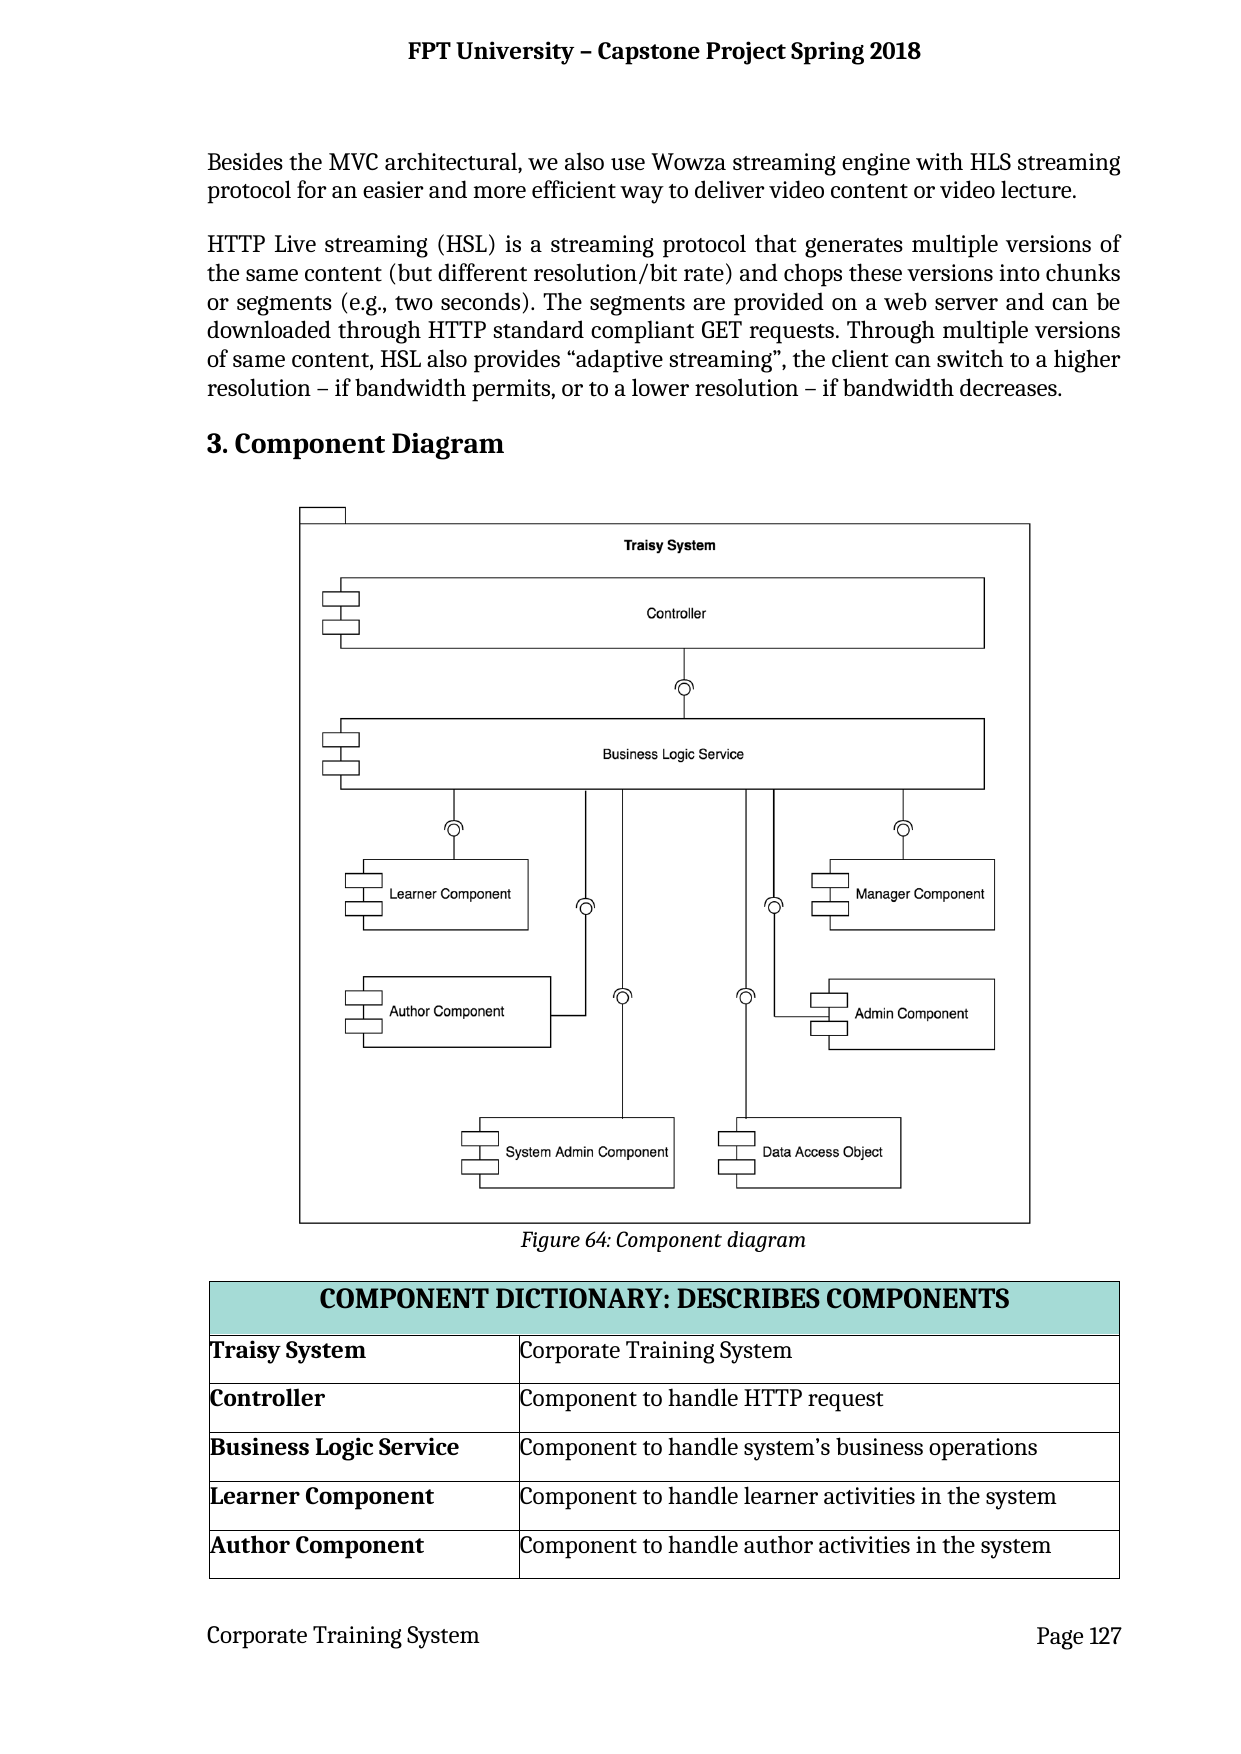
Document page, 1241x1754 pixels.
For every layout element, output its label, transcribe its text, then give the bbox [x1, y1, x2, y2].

table_cell Learner Component [210, 1482, 519, 1529]
table_header COMPONENT DICTIONARY: DESCRIBES COMPONENTS [210, 1282, 1119, 1334]
text HTTP Live streaming (HSL) is a streaming protocol that generates multiple versions of the same content (but different resolution/bit rate) and chops these versions into chunks or segments (e.g., two seconds). The segments are provided on a web server and can be downloaded through HTTP standard compliant GET requests. Through multiple versions of same content, HSL also provides “adaptive streaming”, the client can switch to a higher resolution – if bandwidth permits, or to a lower resolution – if bandwidth decreases. [207, 230, 1122, 403]
table_cell Author Component [210, 1531, 519, 1578]
table_cell Component to handle HTTP request [520, 1384, 1119, 1432]
table_cell Component to handle learner activities in the system [520, 1482, 1119, 1529]
table_cell Corporate Training System [520, 1336, 1119, 1383]
table_cell Component to handle author activities in the system [520, 1531, 1119, 1578]
table_cell Controller [210, 1384, 519, 1432]
text 3. Component Diagram [207, 428, 1122, 461]
text Besides the MVC architectural, we also use Wowza streaming engine with HLS streaming protocol for an easier and more efficient way to deliver video content or video lecture. [207, 148, 1122, 205]
picture [292, 504, 1037, 1227]
table_cell Business Logic Service [210, 1433, 519, 1481]
table_cell Component to handle system’s business operations [520, 1433, 1119, 1481]
table_cell Traisy System [210, 1336, 519, 1383]
